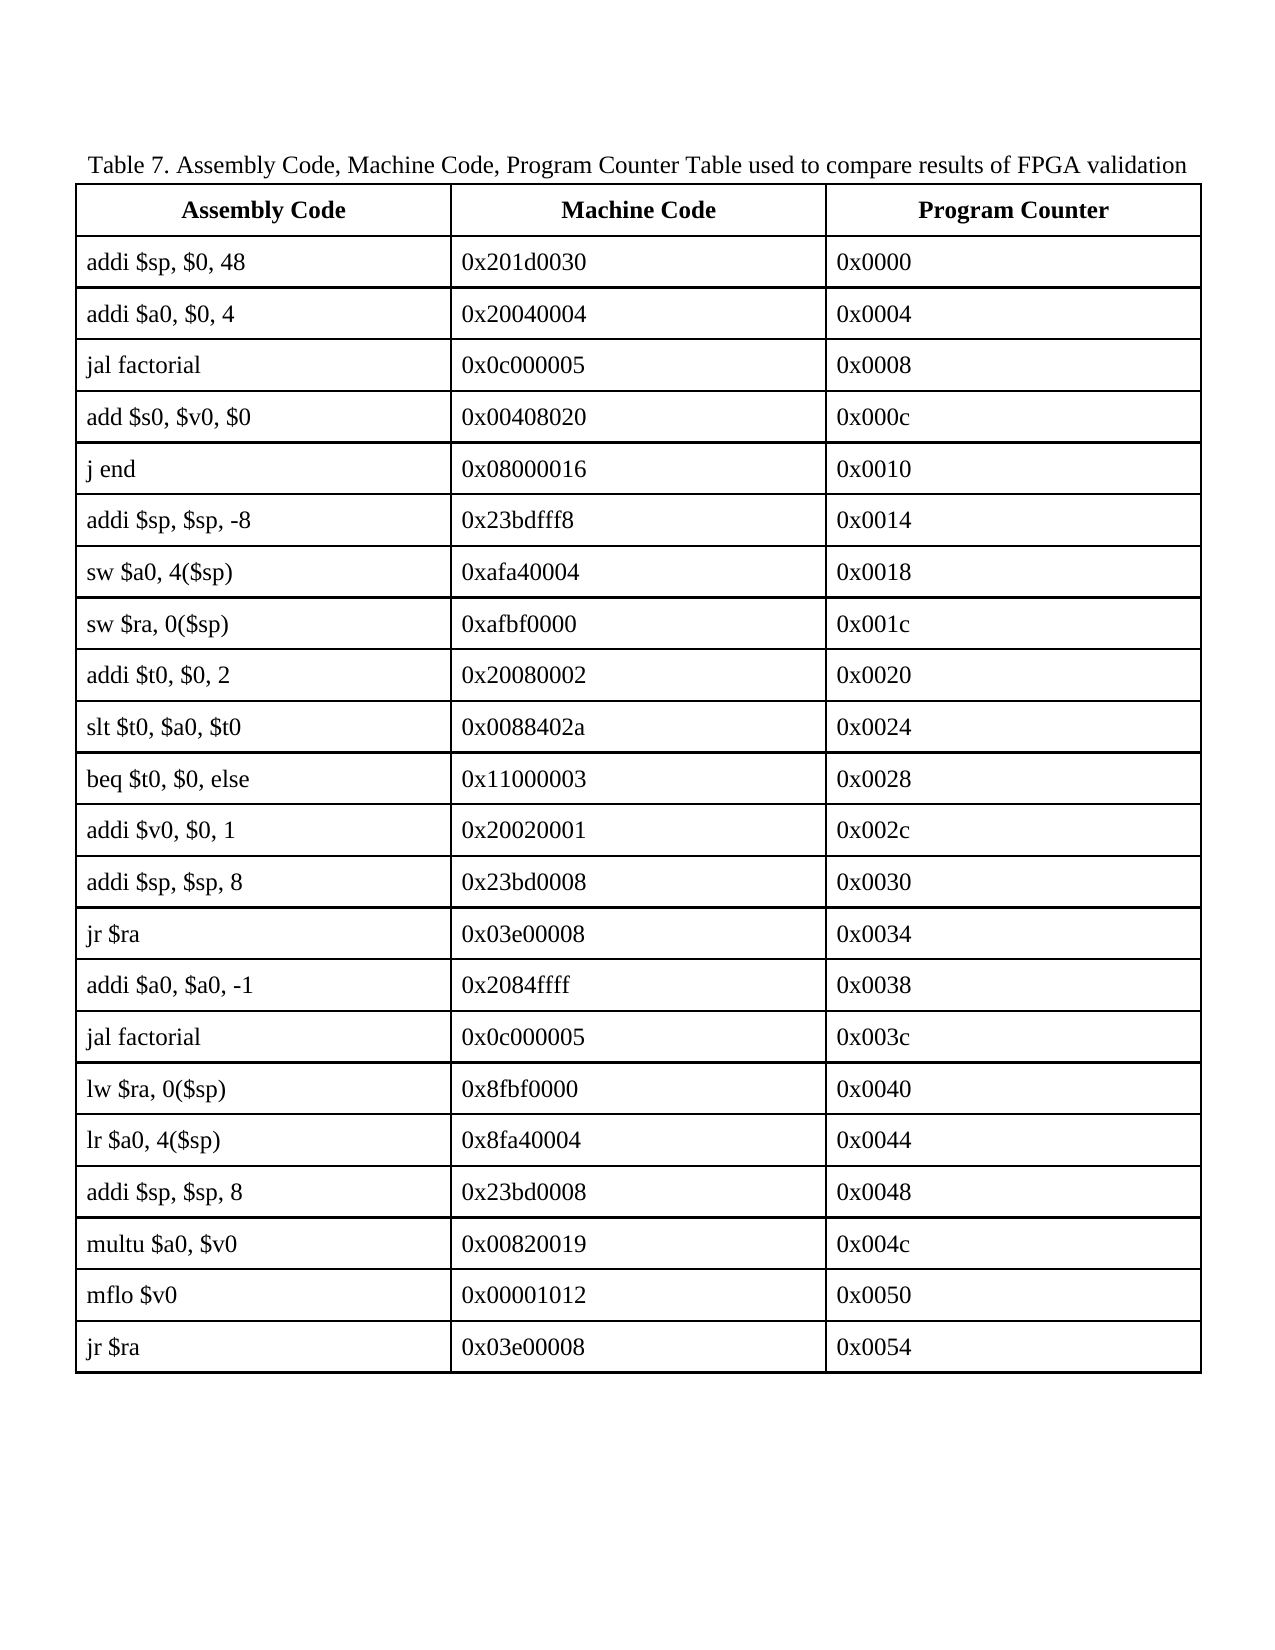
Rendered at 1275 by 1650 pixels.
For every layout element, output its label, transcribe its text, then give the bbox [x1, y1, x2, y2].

table_cell sw $a0, 4($sp) [77, 547, 450, 596]
table_cell 0x0008 [827, 340, 1200, 390]
table_cell 0x0048 [827, 1167, 1200, 1216]
table_cell 0x004c [827, 1219, 1200, 1268]
table_cell addi $t0, $0, 2 [77, 650, 450, 700]
table_cell 0x23bd0008 [452, 857, 825, 906]
table_cell 0x001c [827, 599, 1200, 648]
table_cell 0x03e00008 [452, 909, 825, 958]
table_cell addi $sp, $sp, 8 [77, 1167, 450, 1216]
table_cell mflo $v0 [77, 1270, 450, 1320]
table_cell 0x00820019 [452, 1219, 825, 1268]
table_cell jal factorial [77, 1012, 450, 1061]
table_cell 0x0030 [827, 857, 1200, 906]
table_cell multu $a0, $v0 [77, 1219, 450, 1268]
table_cell 0x0024 [827, 702, 1200, 751]
table_cell 0x000c [827, 392, 1200, 441]
table_cell 0xafbf0000 [452, 599, 825, 648]
table_cell 0x8fa40004 [452, 1115, 825, 1165]
table_cell 0x0c000005 [452, 1012, 825, 1061]
table_cell jal factorial [77, 340, 450, 390]
table_cell 0x0034 [827, 909, 1200, 958]
table_cell j end [77, 444, 450, 493]
table_cell slt $t0, $a0, $t0 [77, 702, 450, 751]
table_cell 0x0010 [827, 444, 1200, 493]
table_cell 0x003c [827, 1012, 1200, 1061]
table_cell lr $a0, 4($sp) [77, 1115, 450, 1165]
table_cell 0x0044 [827, 1115, 1200, 1165]
table_cell 0x11000003 [452, 754, 825, 803]
table_cell jr $ra [77, 1322, 450, 1371]
table_cell addi $a0, $0, 4 [77, 289, 450, 338]
table_cell 0x0000 [827, 237, 1200, 286]
table_cell 0x8fbf0000 [452, 1064, 825, 1113]
table_cell 0x0c000005 [452, 340, 825, 390]
table_cell 0x00001012 [452, 1270, 825, 1320]
table_cell 0x08000016 [452, 444, 825, 493]
table_cell 0x2084ffff [452, 960, 825, 1010]
table_cell lw $ra, 0($sp) [77, 1064, 450, 1113]
table_cell addi $sp, $0, 48 [77, 237, 450, 286]
table_cell 0x002c [827, 805, 1200, 855]
table_cell 0x0038 [827, 960, 1200, 1010]
table_header Assembly Code [77, 185, 450, 235]
table_cell 0x0004 [827, 289, 1200, 338]
table_cell sw $ra, 0($sp) [77, 599, 450, 648]
table_cell jr $ra [77, 909, 450, 958]
table_cell beq $t0, $0, else [77, 754, 450, 803]
table_cell 0x20020001 [452, 805, 825, 855]
table_cell 0xafa40004 [452, 547, 825, 596]
table_cell add $s0, $v0, $0 [77, 392, 450, 441]
table_cell 0x0014 [827, 495, 1200, 545]
table_cell addi $v0, $0, 1 [77, 805, 450, 855]
table_cell 0x0054 [827, 1322, 1200, 1371]
table_cell 0x03e00008 [452, 1322, 825, 1371]
table_cell 0x0050 [827, 1270, 1200, 1320]
table_cell addi $sp, $sp, -8 [77, 495, 450, 545]
table_cell 0x201d0030 [452, 237, 825, 286]
table_cell 0x20040004 [452, 289, 825, 338]
table_cell 0x0018 [827, 547, 1200, 596]
text Table 7. Assembly Code, Machine Code, Program Counter Table used to compare results of FPGA validation [75, 150, 1200, 179]
table_cell 0x23bd0008 [452, 1167, 825, 1216]
table_cell 0x0028 [827, 754, 1200, 803]
table_cell 0x0040 [827, 1064, 1200, 1113]
table_cell 0x00408020 [452, 392, 825, 441]
table_cell 0x20080002 [452, 650, 825, 700]
table_cell addi $a0, $a0, -1 [77, 960, 450, 1010]
table_header Machine Code [452, 185, 825, 235]
table_cell 0x0088402a [452, 702, 825, 751]
table_cell addi $sp, $sp, 8 [77, 857, 450, 906]
table_cell 0x0020 [827, 650, 1200, 700]
table_cell 0x23bdfff8 [452, 495, 825, 545]
table_header Program Counter [827, 185, 1200, 235]
